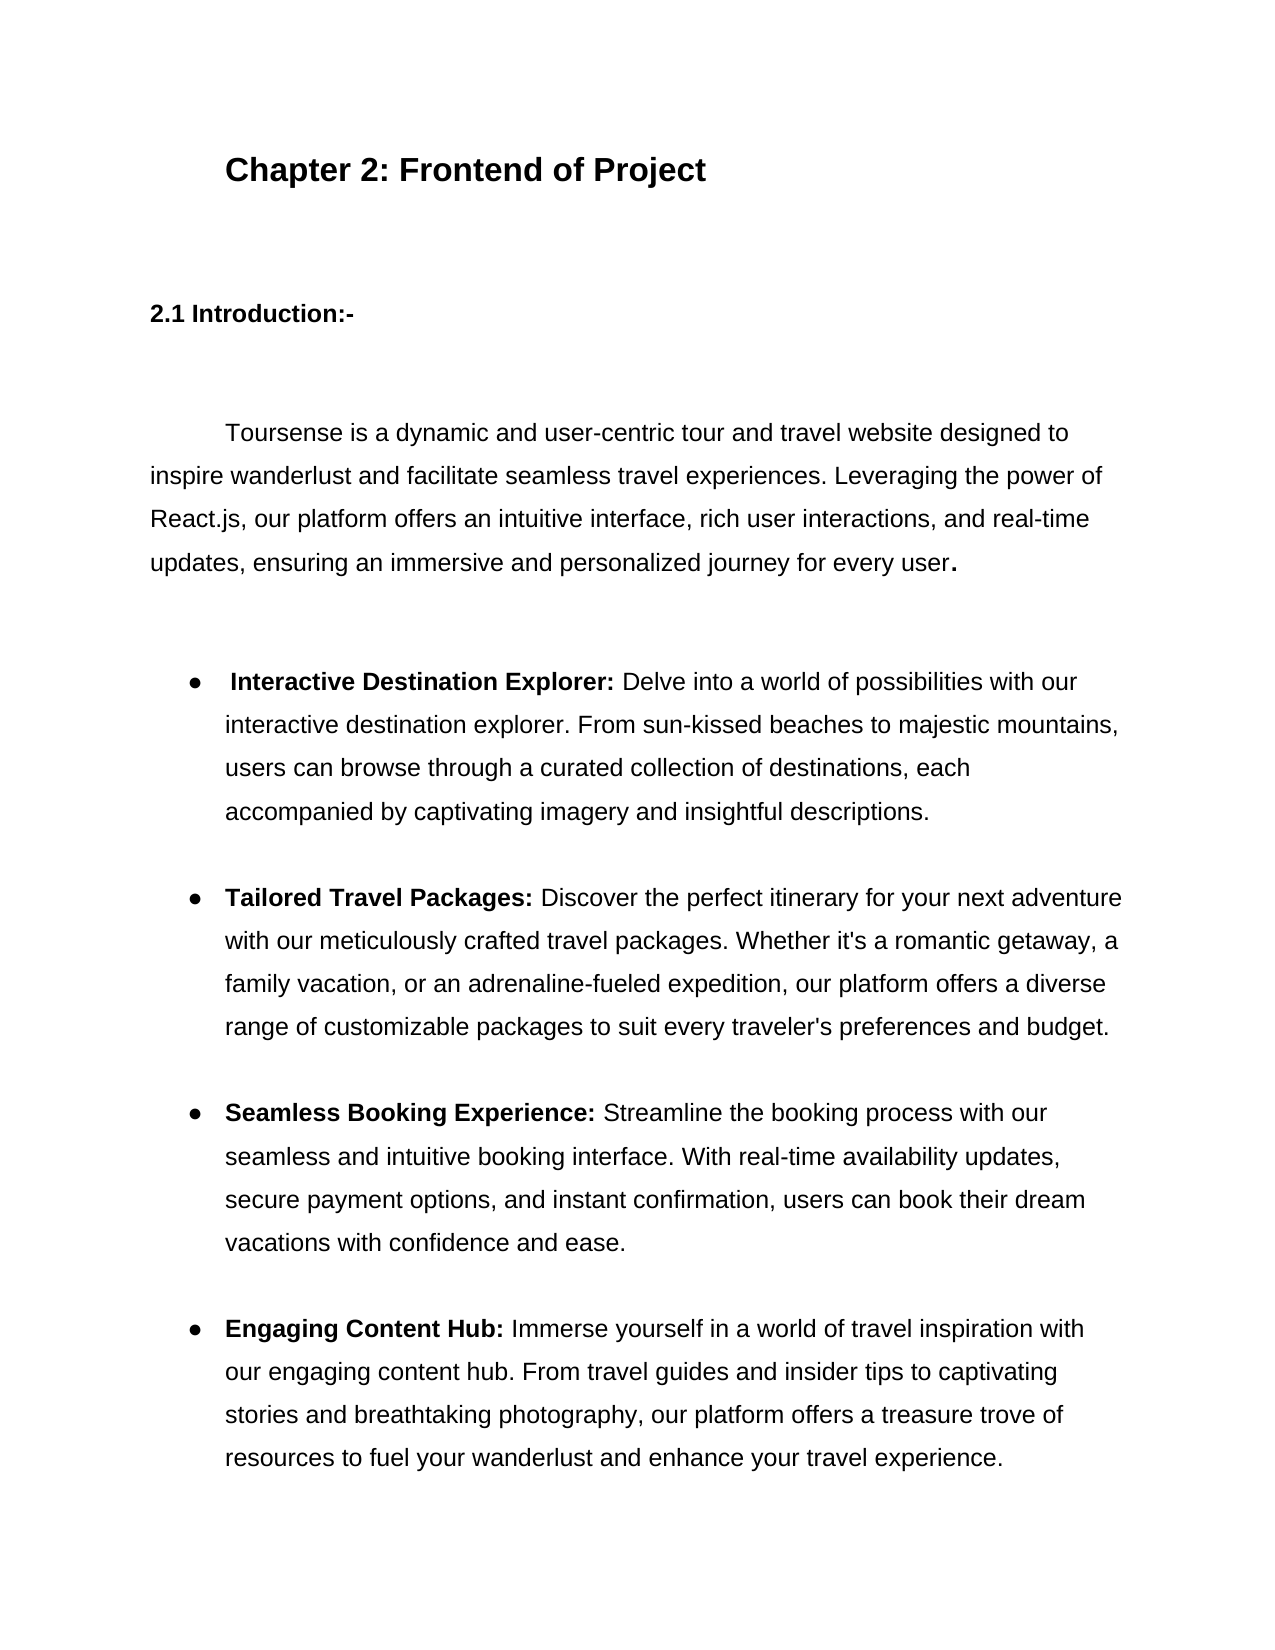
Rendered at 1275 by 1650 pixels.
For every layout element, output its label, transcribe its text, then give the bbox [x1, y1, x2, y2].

list Tailored Travel Packages: Discover the perfect itinerary for your next adventure with our meticulously crafted travel packages. Whether it's a romantic getaway, a family vacation, or an adrenaline-fueled expedition, our platform offers a diverse range of customizable packages to suit every traveler's preferences and budget. [187, 883, 1125, 1041]
text 2.1 Introduction:- [150, 298, 1125, 327]
text Chapter 2: Frontend of Project [225, 150, 1125, 188]
list Engaging Content Hub: Immerse yourself in a world of travel inspiration with our engaging content hub. From travel guides and insider tips to captivating stories and breathtaking photography, our platform offers a treasure trove of resources to fuel your wanderlust and enhance your travel experience. [187, 1314, 1125, 1472]
list Seamless Booking Experience: Streamline the booking process with our seamless and intuitive booking interface. With real-time availability updates, secure payment options, and instant confirmation, users can book their dream vacations with confidence and ease. [187, 1098, 1125, 1256]
text Toursense is a dynamic and user-centric tour and travel website designed to inspire wanderlust and facilitate seamless travel experiences. Leveraging the power of React.js, our platform offers an intuitive interface, rich user interactions, and real-time updates, ensuring an immersive and personalized journey for every user. [150, 418, 1125, 576]
list Interactive Destination Explorer: Delve into a world of possibilities with our interactive destination explorer. From sun-kissed beaches to majestic mountains, users can browse through a curated collection of destinations, each accompanied by captivating imagery and insightful descriptions. [187, 667, 1125, 825]
